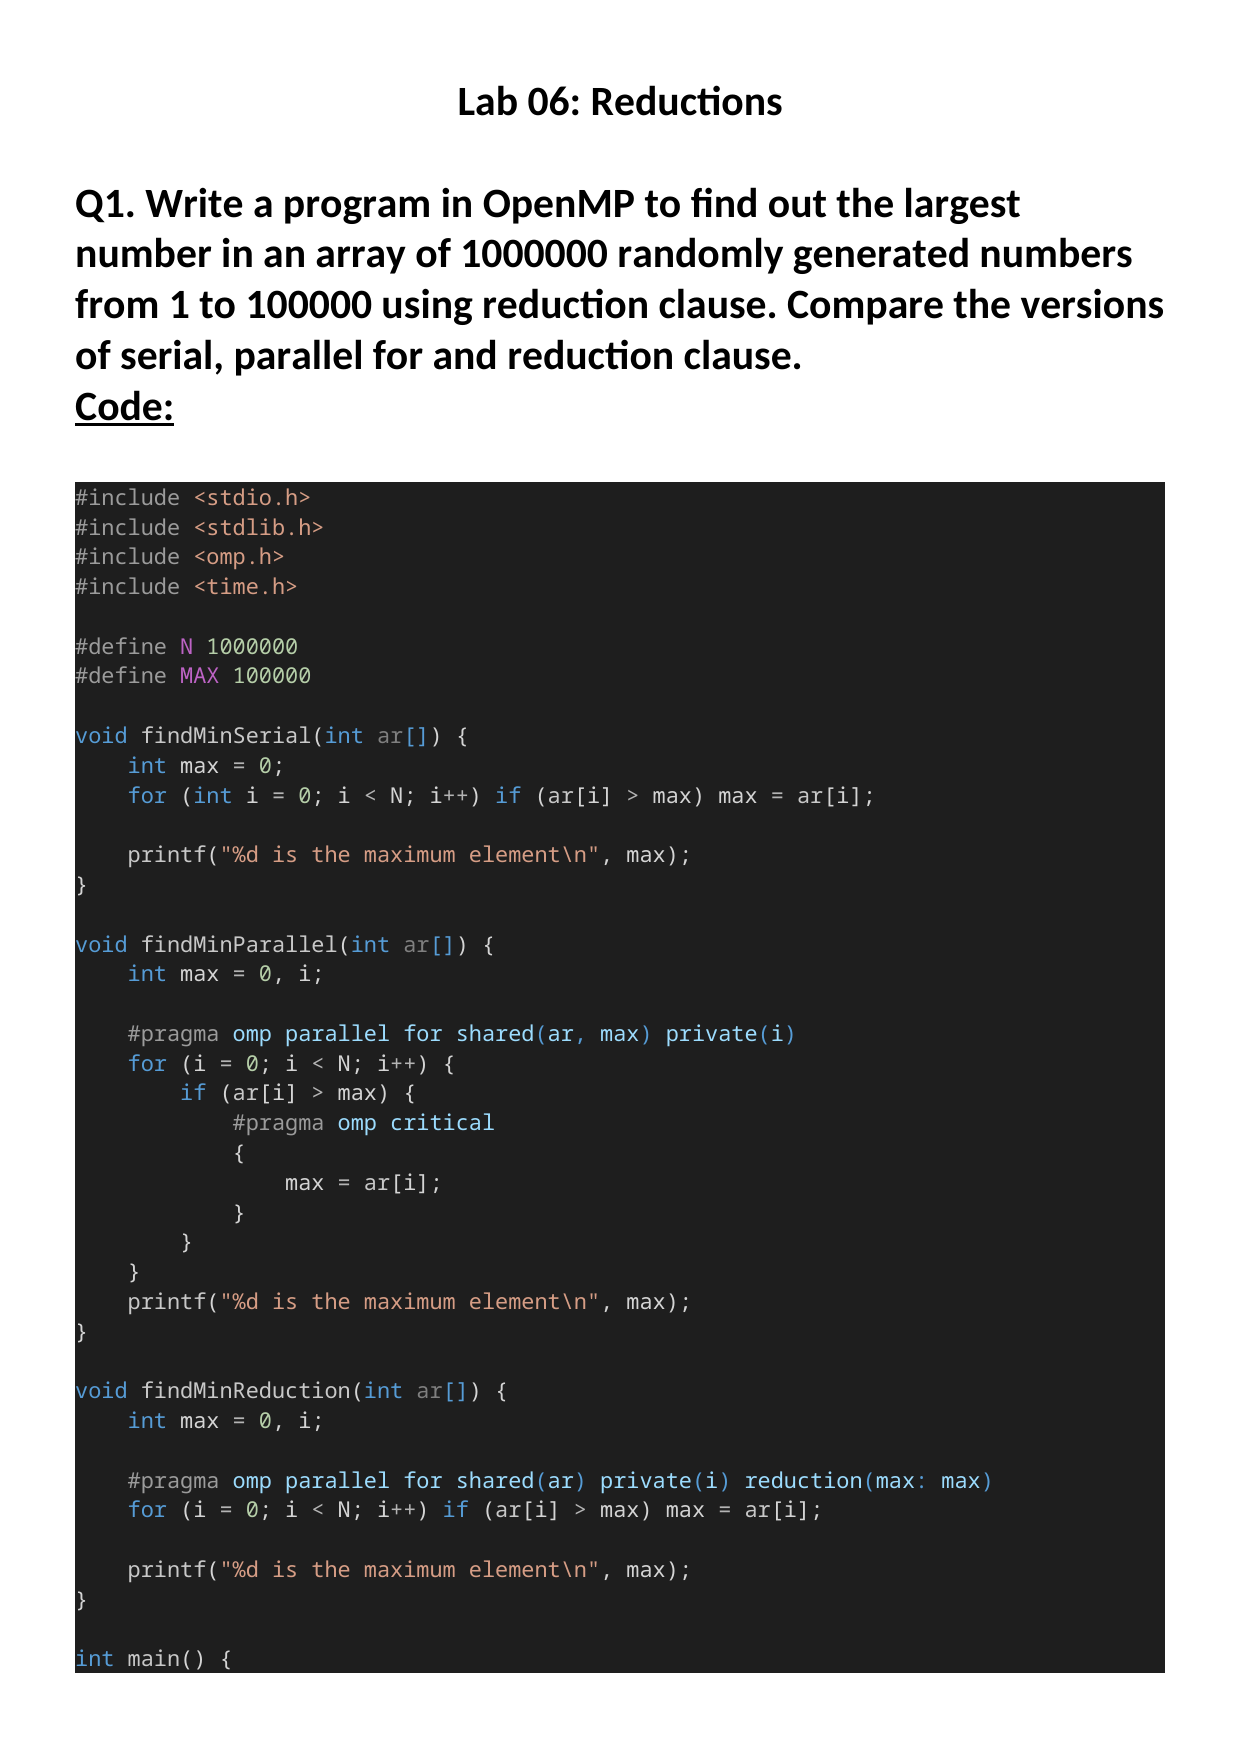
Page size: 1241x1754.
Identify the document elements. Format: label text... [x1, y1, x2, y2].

text #include <stdio.h> [75, 482, 1165, 511]
text Lab 06: Reductions [75, 75, 1165, 126]
text } [75, 1584, 1165, 1613]
text } [75, 1316, 1165, 1346]
text for (int i = 0; i < N; i++) if (ar[i] > max) max = ar[i]; [75, 779, 1165, 809]
text #define N 1000000 [75, 631, 1165, 660]
text #include <omp.h> [75, 541, 1165, 571]
text } [75, 1226, 1165, 1256]
text #pragma omp critical [75, 1107, 1165, 1137]
text void findMinSerial(int ar[]) { [75, 720, 1165, 750]
text Code: [75, 380, 1165, 431]
text int max = 0, i; [75, 1405, 1165, 1435]
text int max = 0; [75, 750, 1165, 779]
text if (ar[i] > max) { [75, 1077, 1165, 1107]
text #define MAX 100000 [75, 660, 1165, 690]
text void findMinParallel(int ar[]) { [75, 928, 1165, 958]
text for (i = 0; i < N; i++) { [75, 1048, 1165, 1077]
text int max = 0, i; [75, 958, 1165, 988]
text } [75, 869, 1165, 899]
text void findMinReduction(int ar[]) { [75, 1375, 1165, 1405]
text #include <stdlib.h> [75, 511, 1165, 541]
text for (i = 0; i < N; i++) if (ar[i] > max) max = ar[i]; [75, 1494, 1165, 1524]
text { [75, 1137, 1165, 1167]
text Q1. Write a program in OpenMP to find out the largest number in an array of 1000000 randomly generated numbers from 1 to 100000 using reduction clause. Compare the versions of serial, parallel for and reduction clause. [75, 177, 1165, 380]
text #pragma omp parallel for shared(ar, max) private(i) [75, 1018, 1165, 1048]
text } [75, 1197, 1165, 1226]
text printf("%d is the maximum element\n", max); [75, 1554, 1165, 1584]
text max = ar[i]; [75, 1167, 1165, 1197]
text int main() { [75, 1643, 1165, 1673]
text #pragma omp parallel for shared(ar) private(i) reduction(max: max) [75, 1464, 1165, 1494]
text printf("%d is the maximum element\n", max); [75, 839, 1165, 869]
text printf("%d is the maximum element\n", max); [75, 1286, 1165, 1316]
text } [75, 1256, 1165, 1286]
text #include <time.h> [75, 571, 1165, 601]
